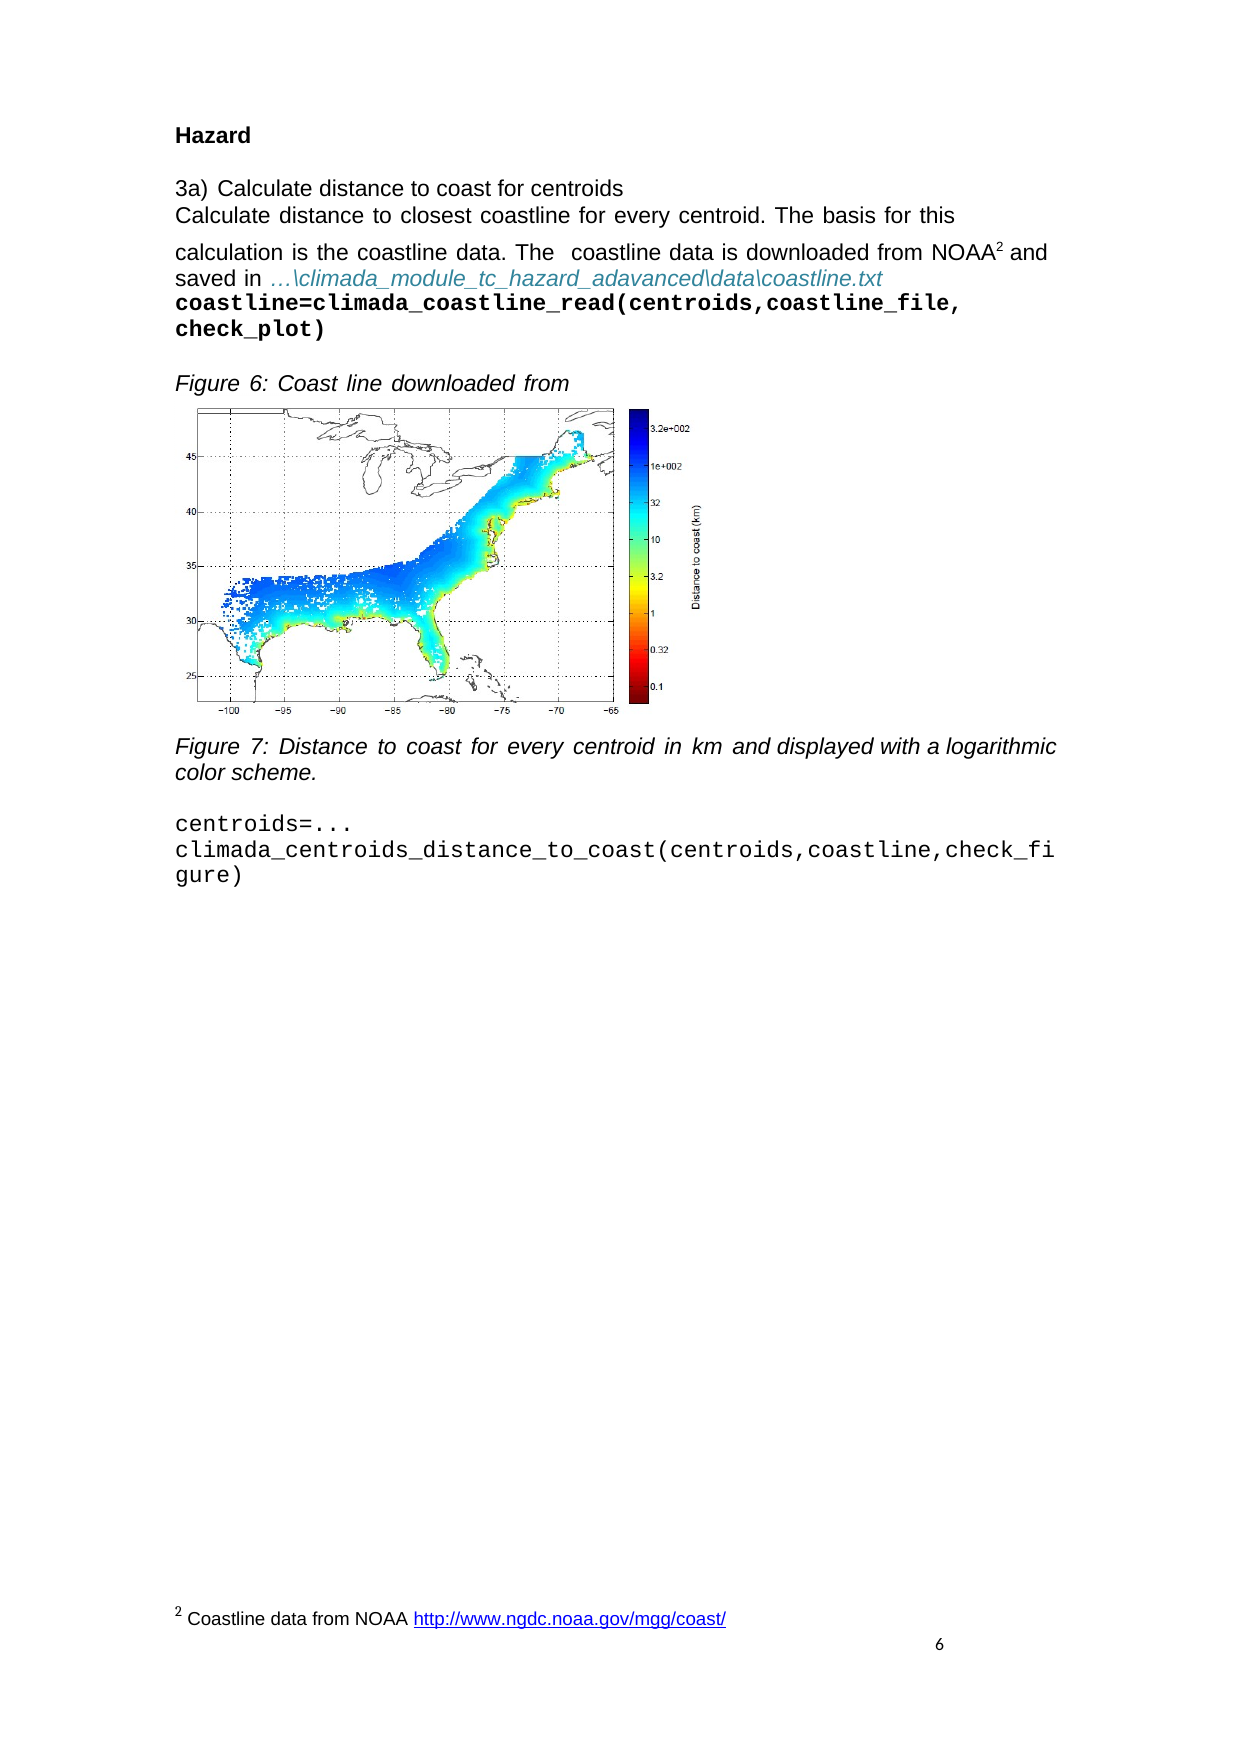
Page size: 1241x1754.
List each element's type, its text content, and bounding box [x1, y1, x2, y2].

text 3a) Calculate distance to coast for centroids [175, 175, 1065, 202]
picture [173, 393, 704, 721]
text centroids=... [175, 812, 1065, 838]
text coastline=climada_coastline_read(centroids,coastline_file, check_plot) [175, 291, 1065, 343]
text Calculate distance to closest coastline for every centroid. The basis for this calculation is the coastline data. The coastline data is downloaded from NOAA and saved in …\climada_module_tc_hazard_adavanced\data\coastline.txt [175, 202, 1065, 291]
text Figure 7: Distance to coast for every centroid in km and displayed with a logarithmic color scheme. [175, 733, 1065, 786]
text climada_centroids_distance_to_coast(centroids,coastline,check_figure) [175, 838, 1065, 890]
subtitle Hazard [175, 122, 1065, 149]
